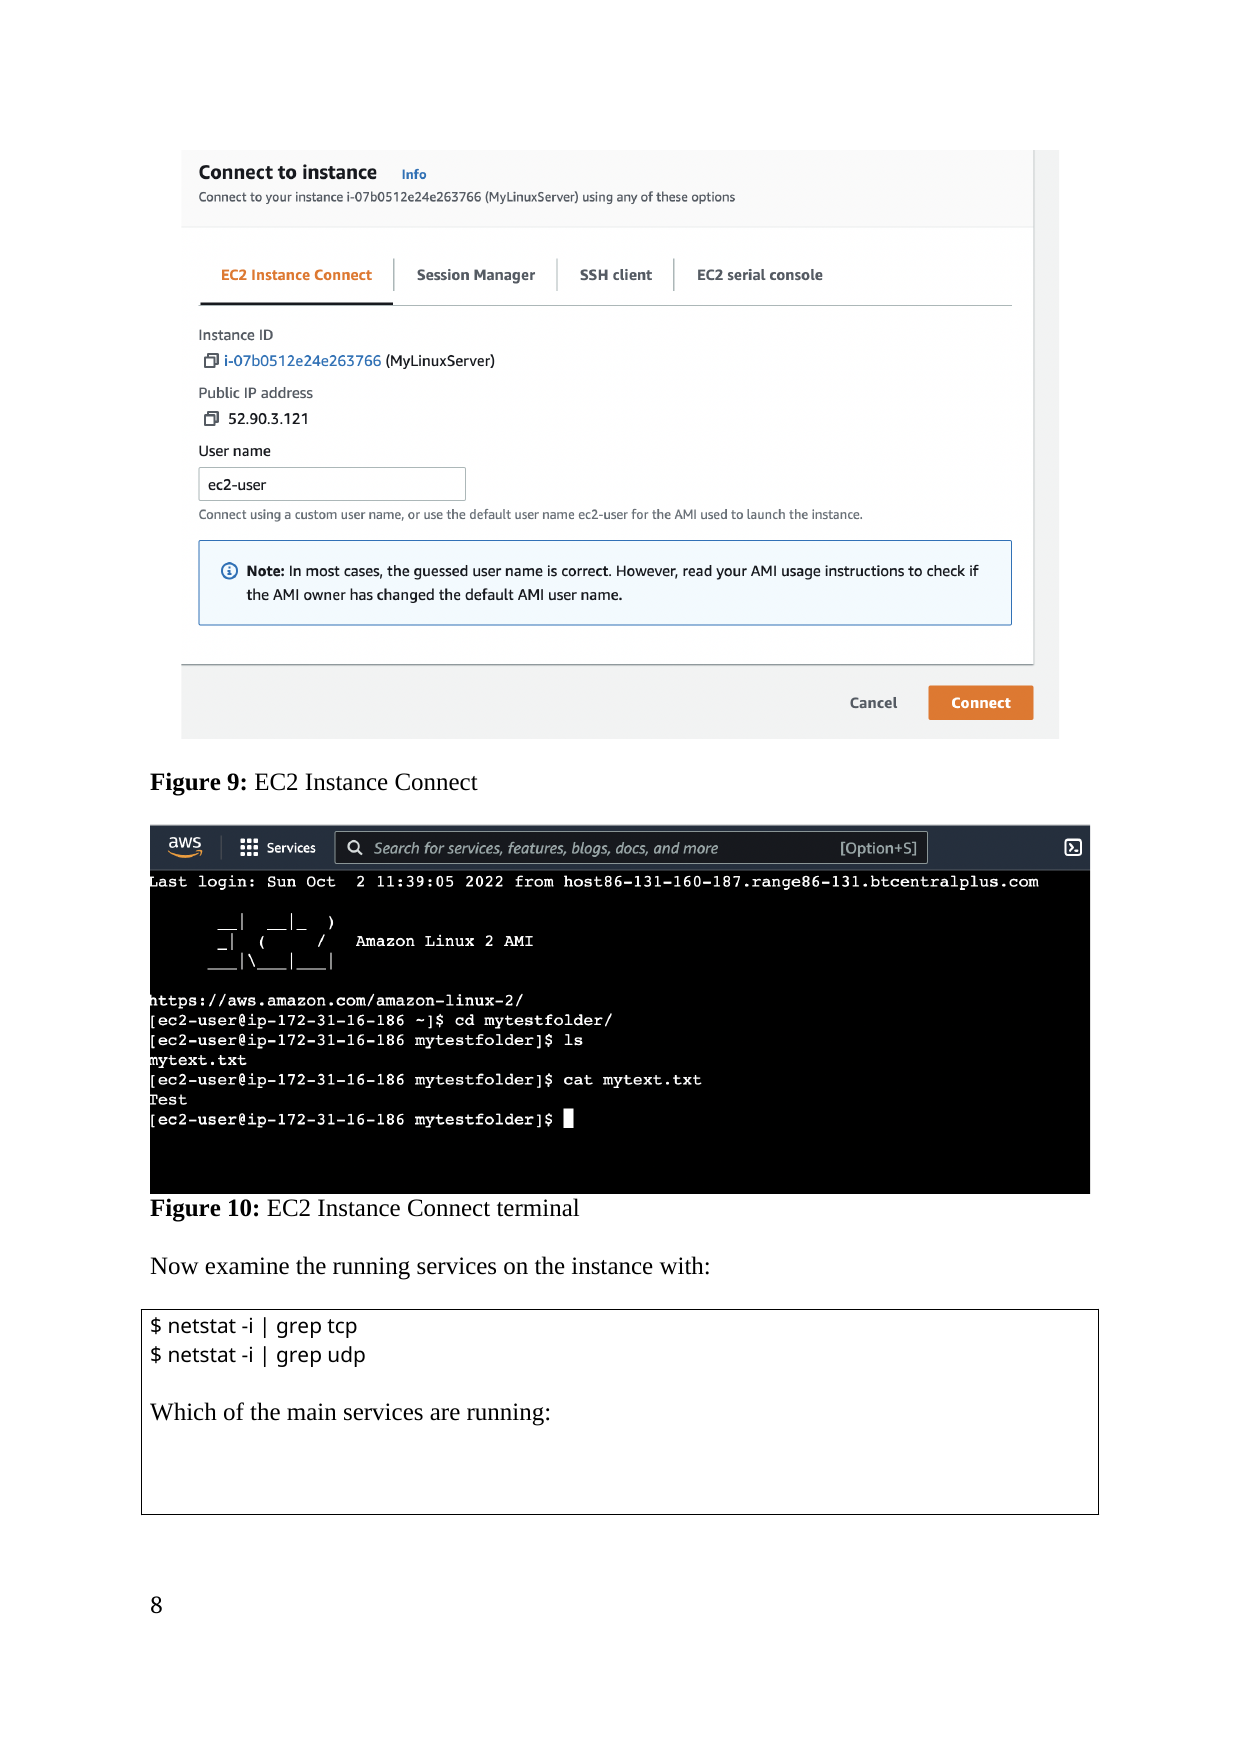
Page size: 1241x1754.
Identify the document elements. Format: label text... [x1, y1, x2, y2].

text $ netstat -i | grep tcp [142, 1310, 1098, 1340]
text Now examine the running services on the instance with: [150, 1251, 1090, 1280]
text Which of the main services are running: [150, 1397, 1090, 1426]
text Figure 10: EC2 Instance Connect terminal [150, 1194, 1090, 1222]
text $ netstat -i | grep udp [150, 1340, 1090, 1368]
picture [150, 824, 1091, 1194]
picture [181, 150, 1060, 739]
text Figure 9: EC2 Instance Connect [150, 767, 1090, 796]
